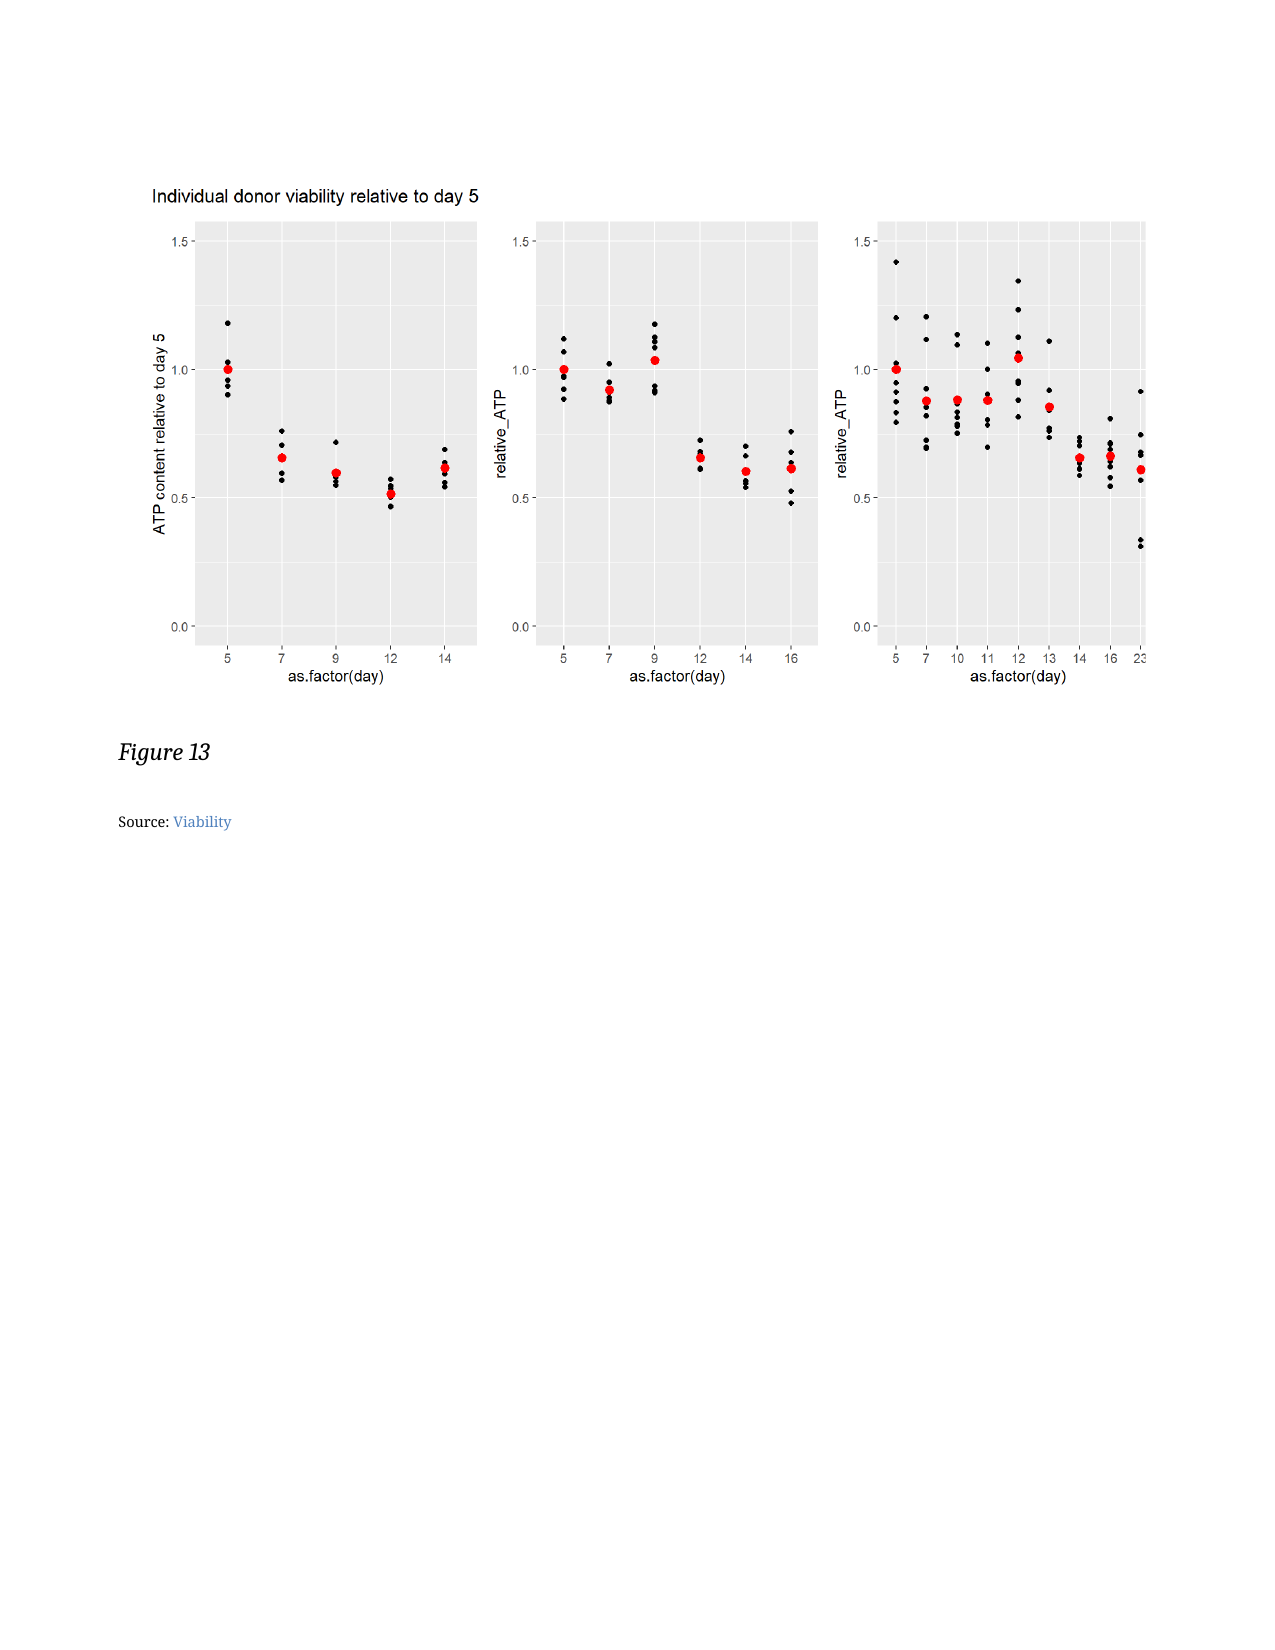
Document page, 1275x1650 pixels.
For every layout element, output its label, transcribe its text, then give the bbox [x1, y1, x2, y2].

text Source: Viability [118, 797, 1157, 832]
table_header Figure 13 [107, 177, 1146, 779]
picture [137, 181, 1146, 700]
